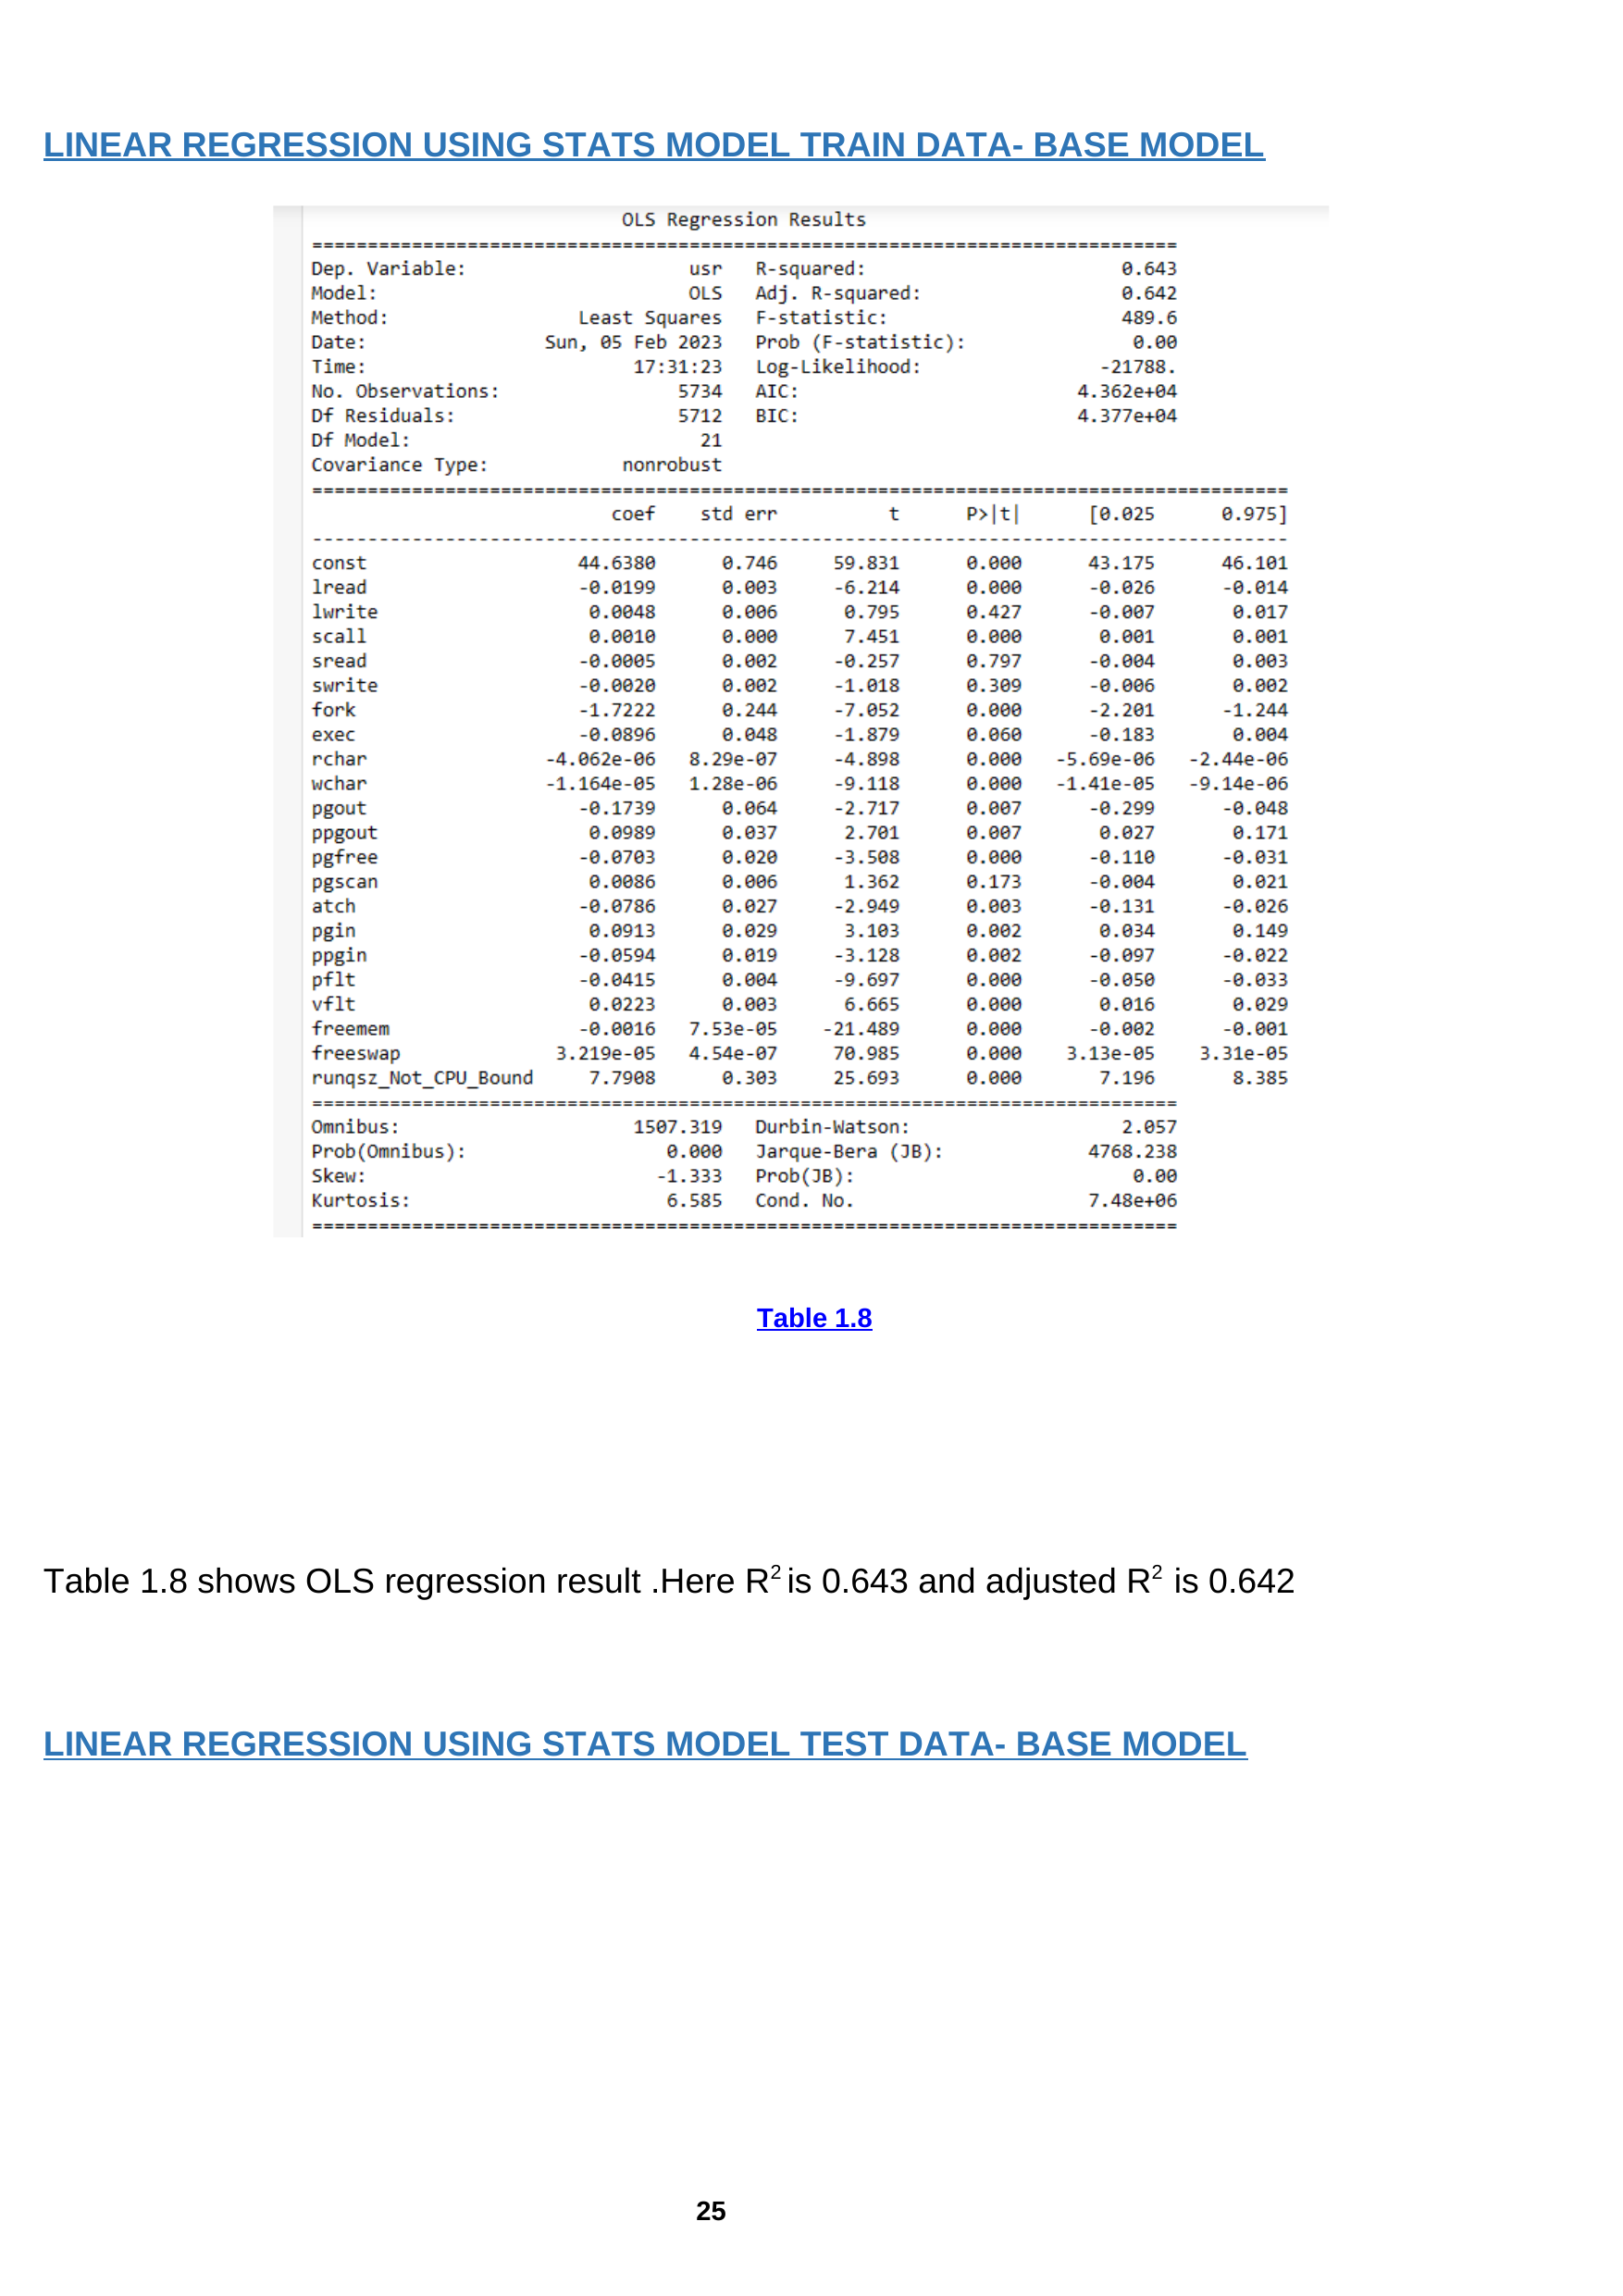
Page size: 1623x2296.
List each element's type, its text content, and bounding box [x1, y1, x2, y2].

table_cell LINEAR REGRESSION USING STATS MODEL TEST DATA- BASE MODEL [32, 1704, 1569, 1797]
table_cell LINEAR REGRESSION USING STATS MODEL TRAIN DATA- BASE MODEL [32, 96, 1569, 205]
table_cell [32, 205, 1569, 1560]
picture [273, 205, 1330, 1237]
table_cell Table 1.8 shows OLS regression result .Here R2 is 0.643 and adjusted R2 is 0.642 [32, 1560, 1569, 1704]
